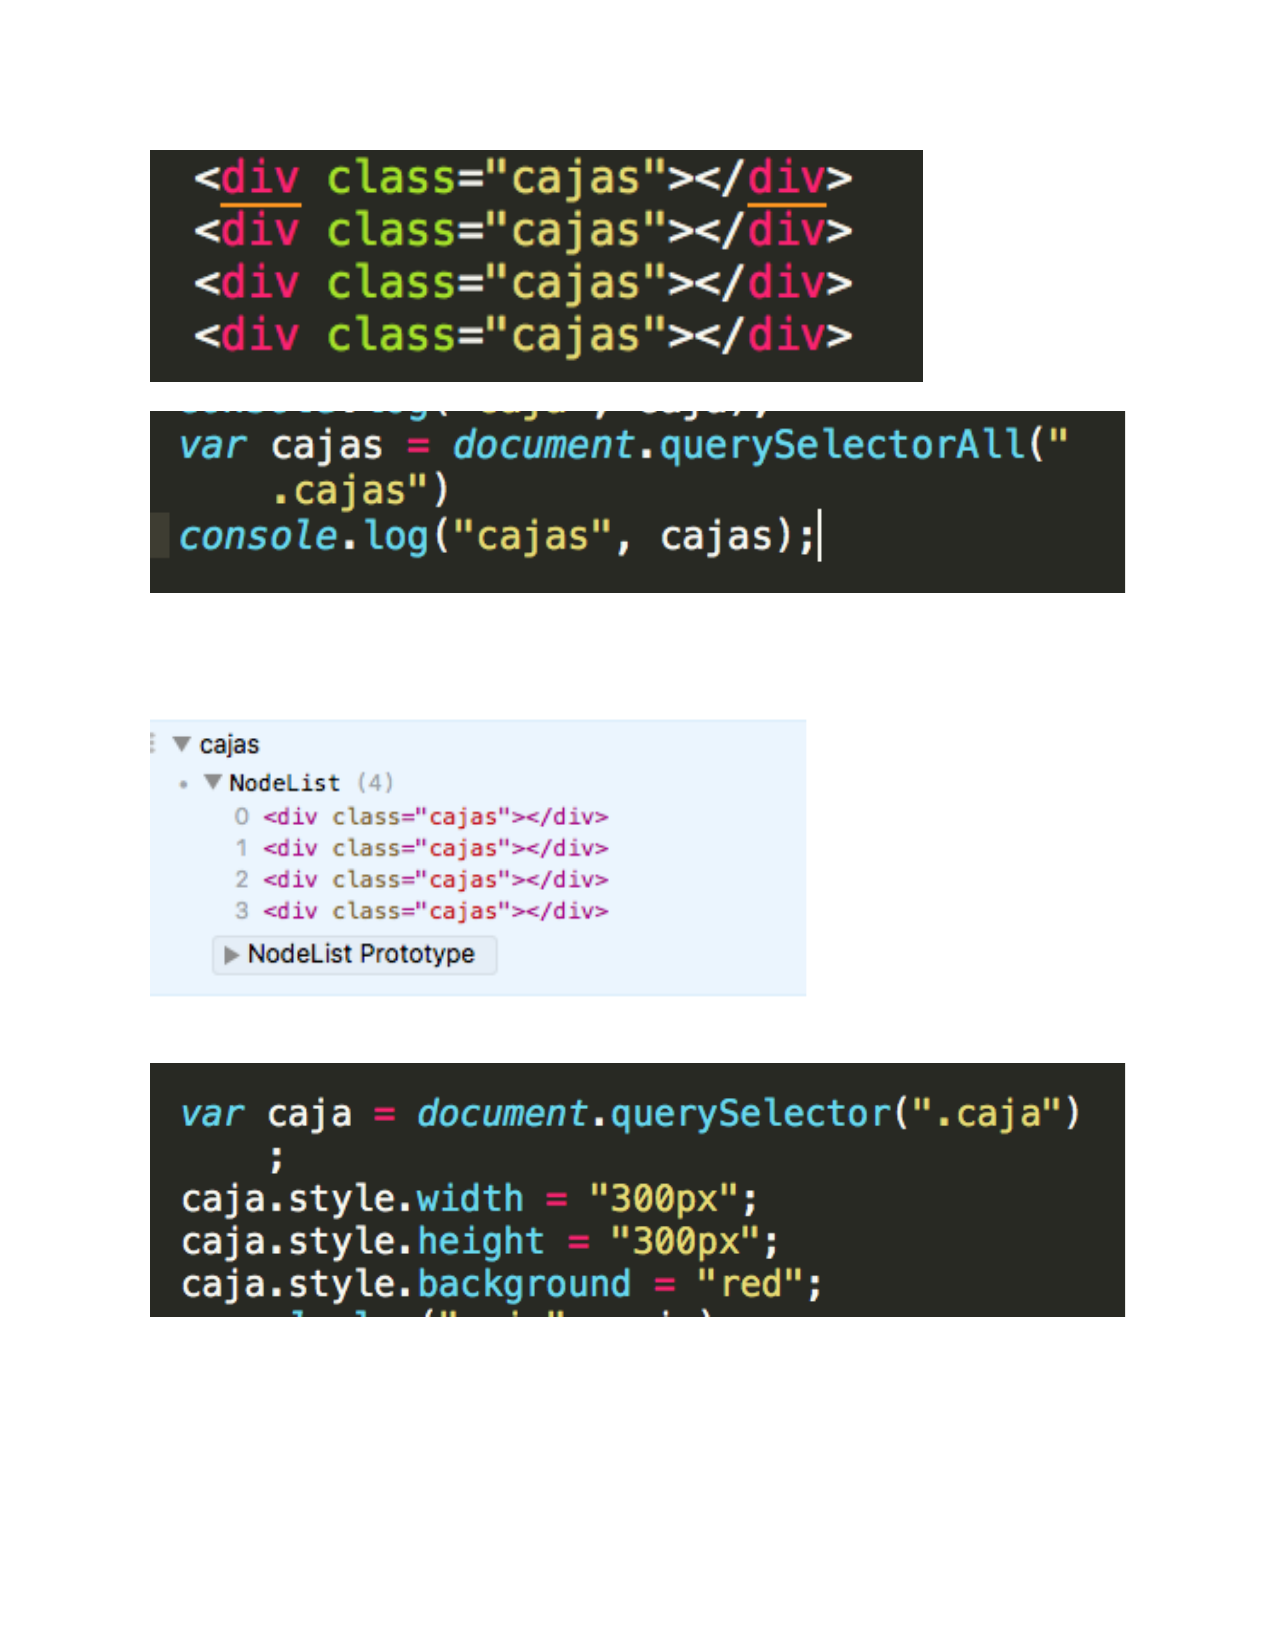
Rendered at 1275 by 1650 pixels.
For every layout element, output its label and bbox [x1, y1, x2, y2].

picture [150, 714, 807, 1003]
picture [150, 150, 923, 382]
picture [150, 411, 1125, 593]
picture [150, 1063, 1125, 1317]
